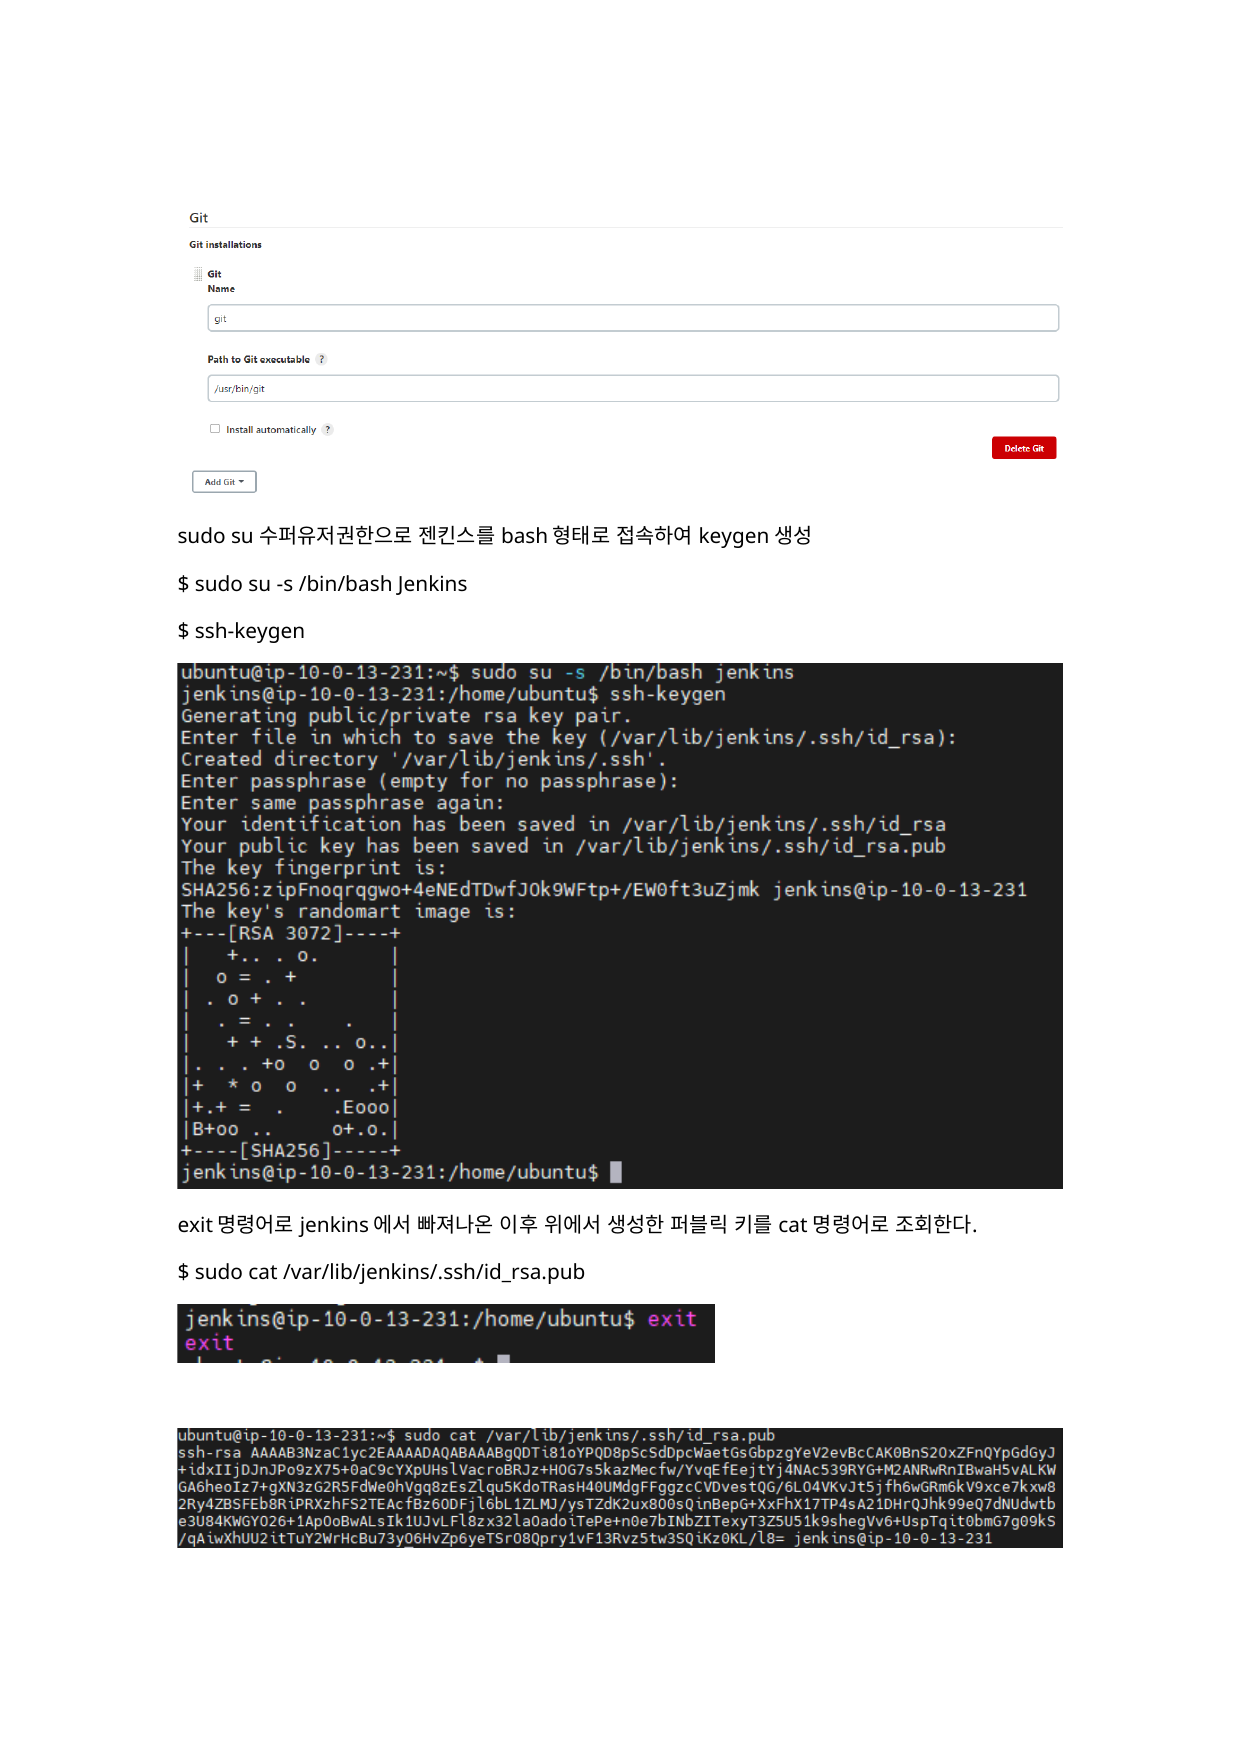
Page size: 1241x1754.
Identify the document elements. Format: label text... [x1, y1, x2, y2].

text $ sudo su -s /bin/bash Jenkins [177, 569, 1063, 597]
picture [177, 1304, 715, 1363]
text sudo su 수퍼유저권한으로 젠킨스를 bash형태로 접속하여 keygen 생성 [177, 519, 1063, 550]
text exit명령어로 jenkins에서 빠져나온 이후 위에서 생성한 퍼블릭 키를 cat 명령어로 조회한다. [177, 1208, 1063, 1238]
picture [177, 206, 1063, 501]
text $ sudo cat /var/lib/jenkins/.ssh/id_rsa.pub [177, 1257, 1063, 1286]
text $ ssh-keygen [177, 616, 1063, 645]
picture [177, 663, 1063, 1189]
picture [177, 1428, 1063, 1548]
